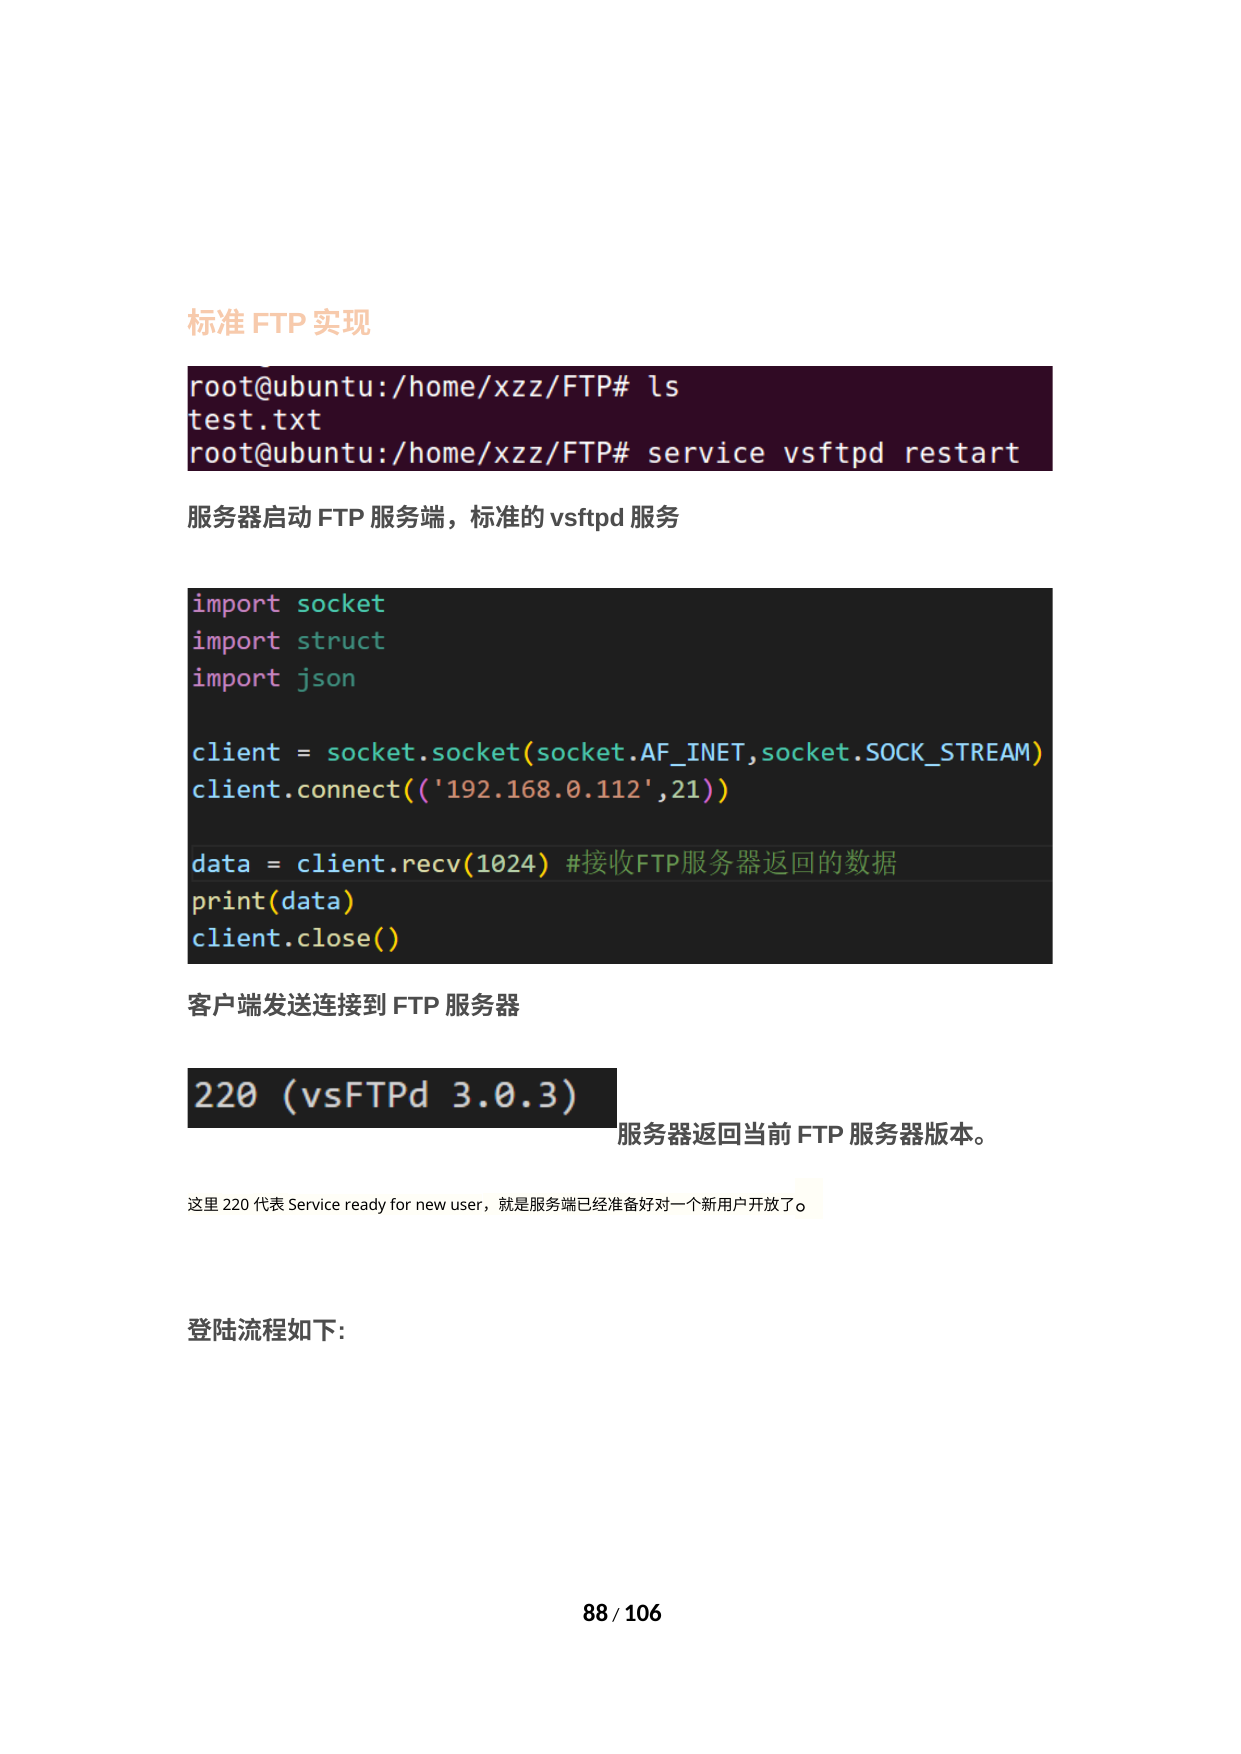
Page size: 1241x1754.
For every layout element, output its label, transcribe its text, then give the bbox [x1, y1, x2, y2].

text 这里 220 代表 Service ready for new user，就是服务端已经准备好对一个新用户开放了。 [187, 1166, 1053, 1231]
text 服务器启动FTP服务端，标准的vsftpd服务 [187, 483, 1053, 548]
picture [187, 588, 1053, 964]
picture [187, 1068, 617, 1128]
text 登陆流程如下: [187, 1296, 1053, 1361]
picture [187, 366, 1053, 471]
text 客户端发送连接到FTP服务器 [187, 971, 1053, 1036]
text 标准FTP实现 [187, 288, 1053, 353]
